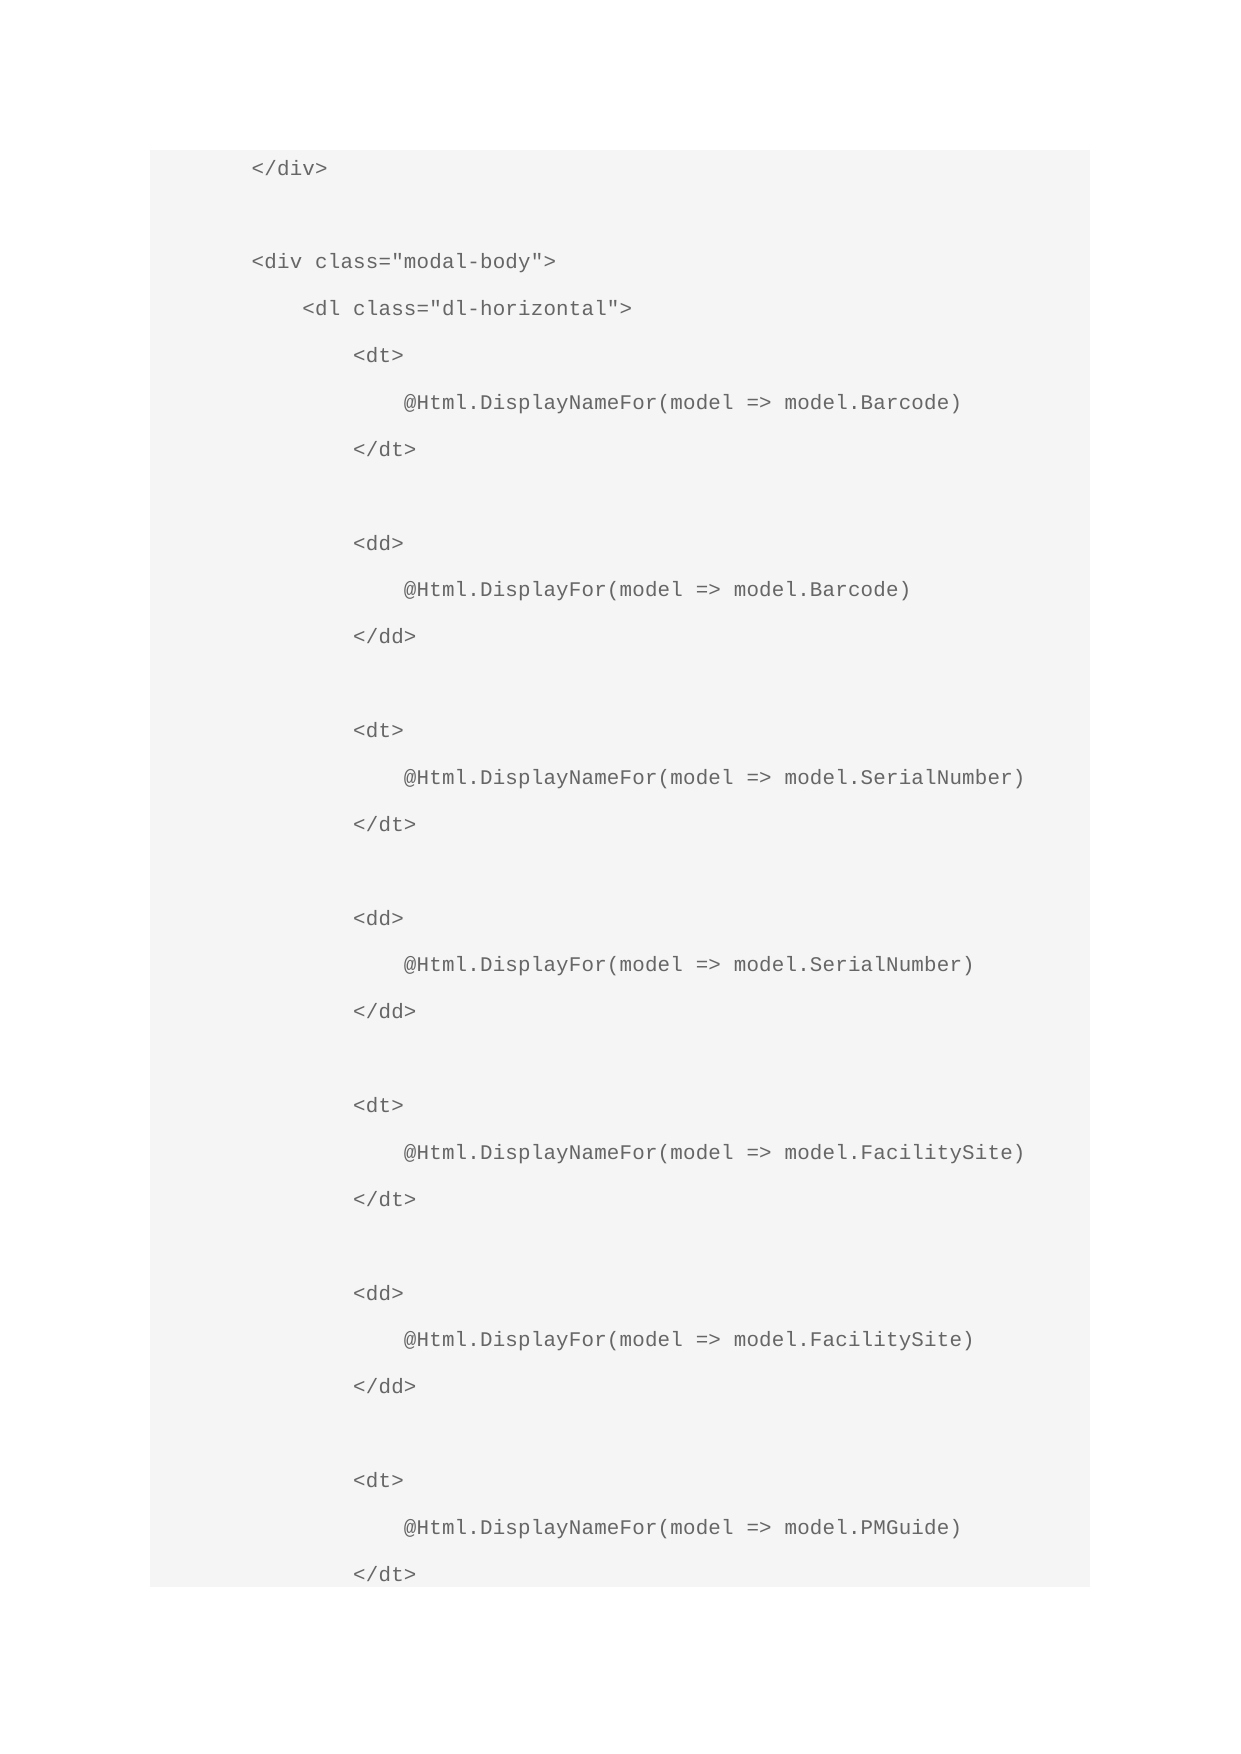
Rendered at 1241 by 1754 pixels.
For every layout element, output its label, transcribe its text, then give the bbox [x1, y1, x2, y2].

text <dd> [150, 1275, 1090, 1306]
text </dt> [150, 431, 1090, 462]
text @Html.DisplayNameFor(model => model.FacilitySite) [150, 1134, 1090, 1166]
text @Html.DisplayFor(model => model.Barcode) [150, 572, 1090, 603]
text </dd> [150, 1369, 1090, 1400]
text @Html.DisplayFor(model => model.SerialNumber) [150, 947, 1090, 978]
text @Html.DisplayNameFor(model => model.PMGuide) [150, 1509, 1090, 1541]
text <dt> [150, 337, 1090, 369]
text <dl class="dl-horizontal"> [150, 291, 1090, 322]
text </dt> [150, 1556, 1090, 1587]
text </dd> [150, 619, 1090, 650]
text <dt> [150, 712, 1090, 744]
text <dd> [150, 525, 1090, 556]
text <dd> [150, 900, 1090, 931]
text <dt> [150, 1087, 1090, 1119]
text @Html.DisplayNameFor(model => model.Barcode) [150, 384, 1090, 416]
text </div> [150, 150, 1090, 181]
text @Html.DisplayNameFor(model => model.SerialNumber) [150, 759, 1090, 791]
text <div class="modal-body"> [150, 244, 1090, 275]
text </dt> [150, 1181, 1090, 1212]
text @Html.DisplayFor(model => model.FacilitySite) [150, 1322, 1090, 1353]
text <dt> [150, 1462, 1090, 1494]
text </dt> [150, 806, 1090, 837]
text </dd> [150, 994, 1090, 1025]
